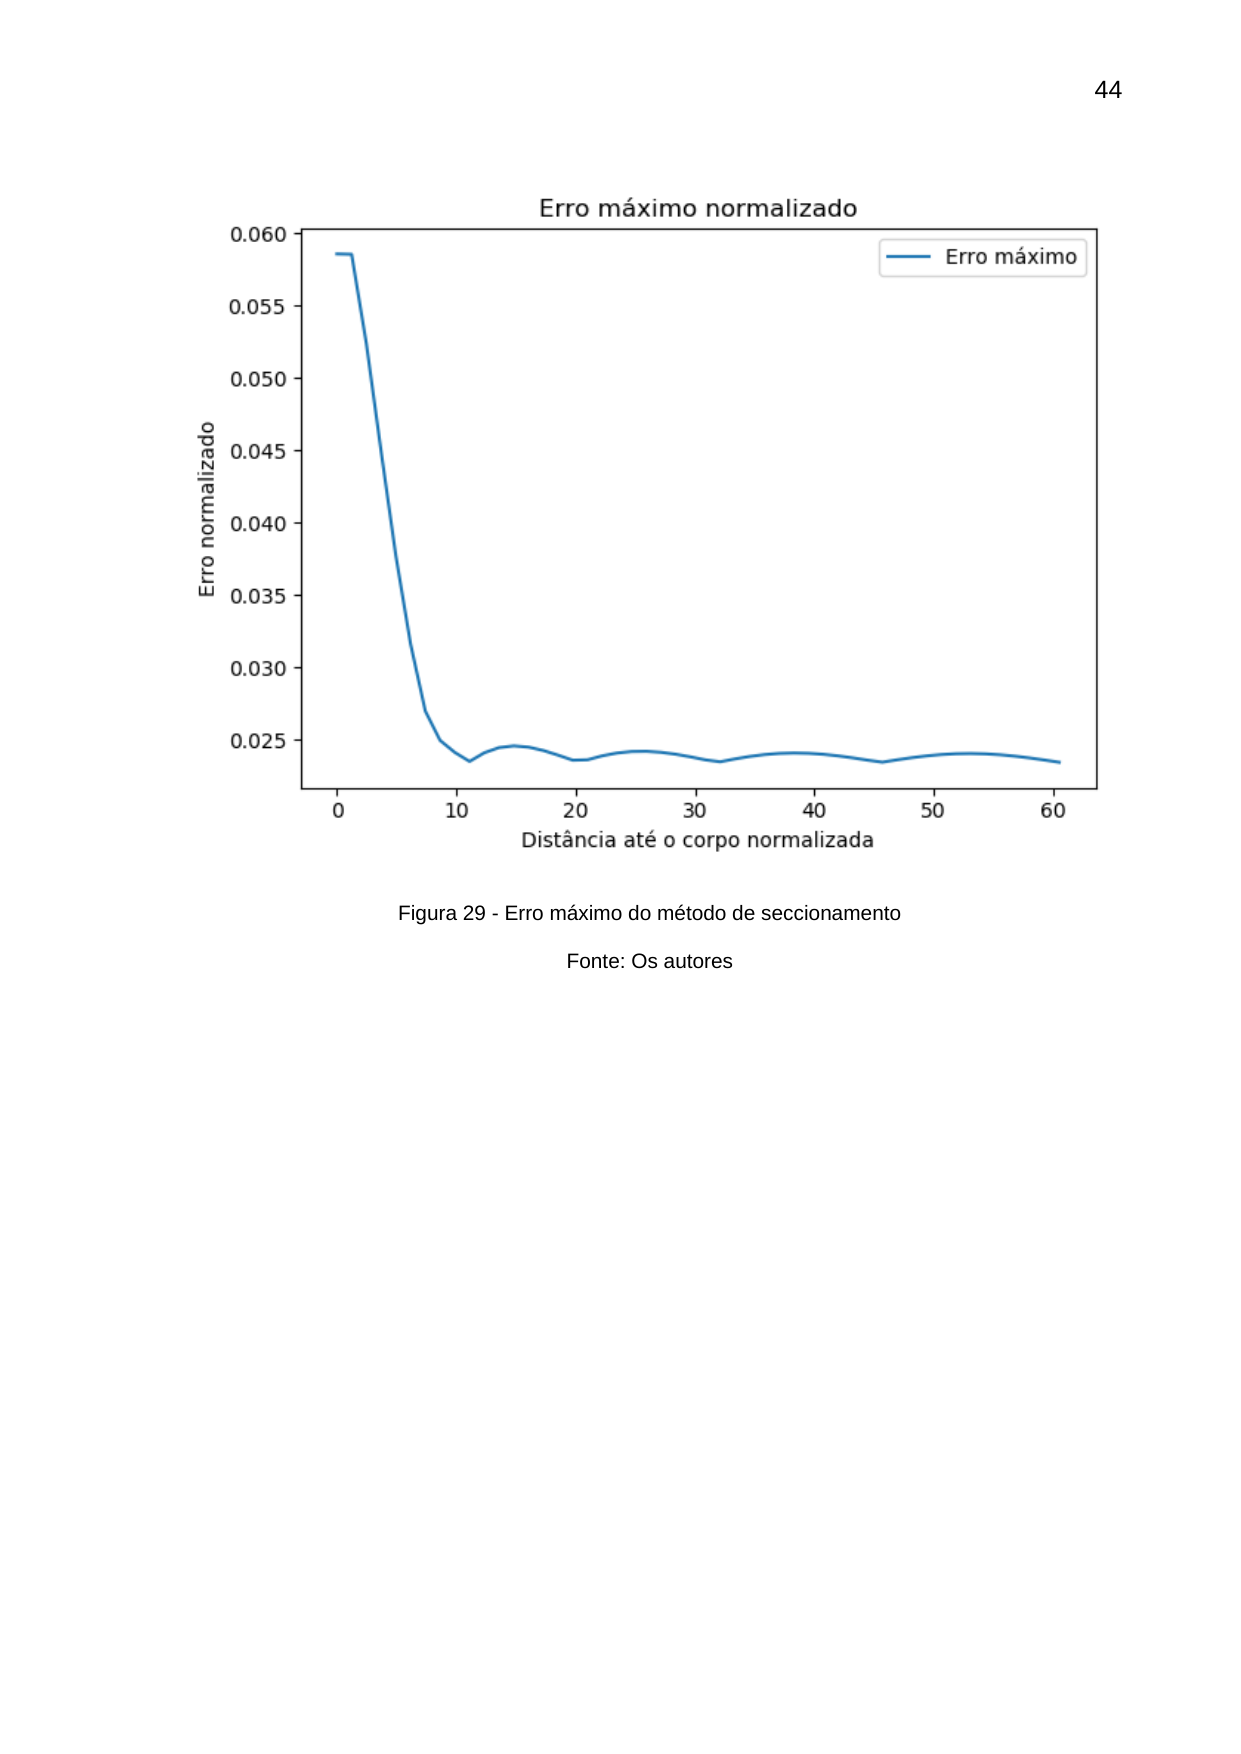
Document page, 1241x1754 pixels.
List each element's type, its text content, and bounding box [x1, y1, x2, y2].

picture [177, 177, 1123, 874]
text Fonte: Os autores [177, 949, 1122, 973]
text Figura 29 - Erro máximo do método de seccionamento [177, 901, 1122, 924]
